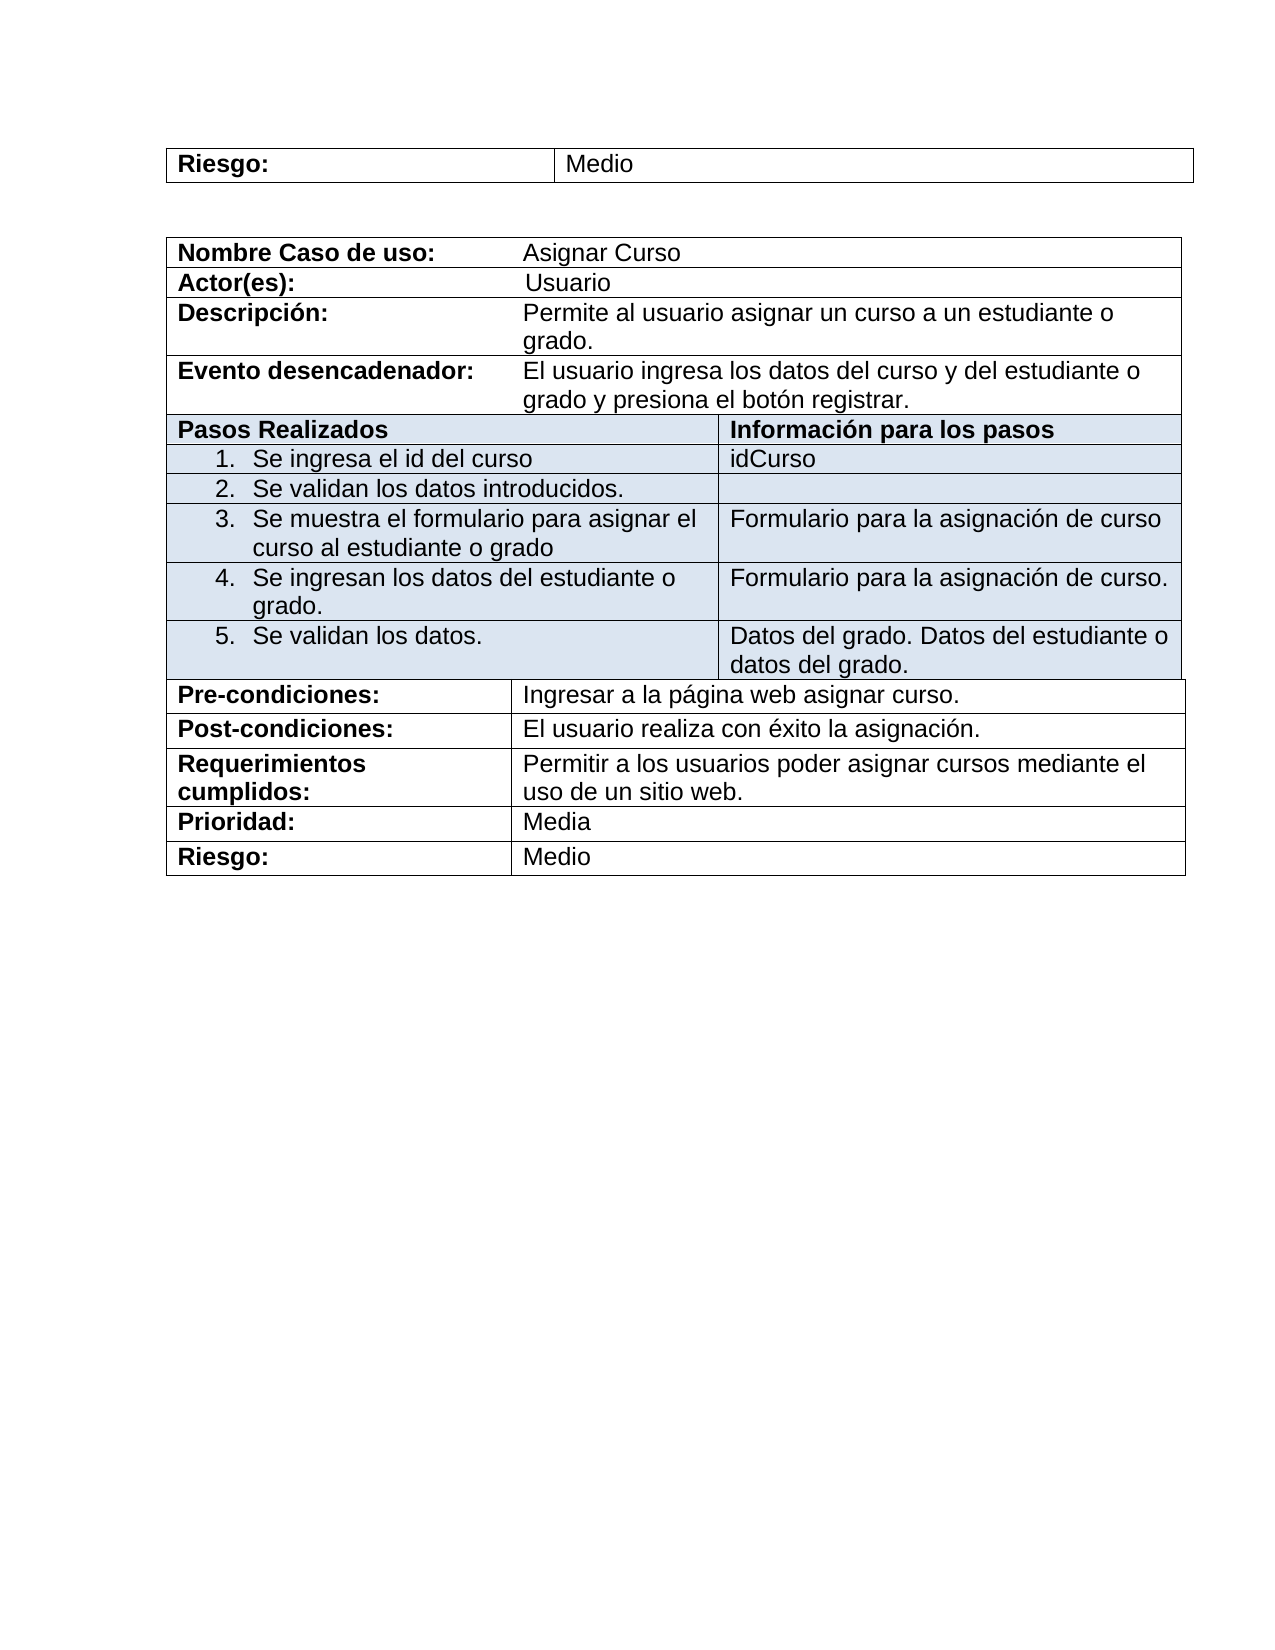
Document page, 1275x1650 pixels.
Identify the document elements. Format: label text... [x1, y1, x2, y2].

table_cell Prioridad: [167, 807, 511, 841]
table_cell idCurso [719, 445, 1181, 473]
table_cell Formulario para la asignación de curso [719, 504, 1181, 562]
table_cell Se validan los datos. [167, 621, 718, 679]
table_cell El usuario realiza con éxito la asignación. [512, 714, 1185, 748]
table_cell Permite al usuario asignar un curso a un estudiante o grado. [511, 298, 1181, 355]
table_cell El usuario ingresa los datos del curso y del estudiante o grado y presiona el botón registrar. [511, 356, 1181, 414]
table_cell Medio [512, 842, 1185, 875]
table_cell Evento desencadenador: [167, 356, 511, 414]
table_cell Riesgo: [167, 842, 511, 875]
table_cell Datos del grado. Datos del estudiante o datos del grado. [719, 621, 1181, 679]
table_cell Se muestra el formulario para asignar el curso al estudiante o grado [167, 504, 718, 562]
table_cell Post-condiciones: [167, 714, 511, 748]
table_cell Ingresar a la página web asignar curso. [512, 680, 1185, 713]
table_cell Información para los pasos [719, 415, 1181, 443]
table_cell Pasos Realizados [167, 415, 511, 443]
table_cell Se validan los datos introducidos. [167, 474, 718, 503]
table_cell Se ingresan los datos del estudiante o grado. [167, 563, 718, 620]
table_cell Medio [555, 149, 1193, 182]
table_cell Permitir a los usuarios poder asignar cursos mediante el uso de un sitio web. [512, 749, 1185, 806]
table_header Nombre Caso de uso: [167, 238, 511, 267]
table_cell Se ingresa el id del curso [167, 445, 718, 473]
table_cell Formulario para la asignación de curso. [719, 563, 1181, 620]
table_cell Riesgo: [167, 149, 554, 182]
table_cell Media [512, 807, 1185, 841]
table_cell [719, 474, 1181, 503]
table_cell Usuario [511, 268, 1181, 297]
table_cell Requerimientos cumplidos: [167, 749, 511, 806]
table_cell Descripción: [167, 298, 511, 355]
table_cell Actor(es): [167, 268, 511, 297]
table_cell [511, 415, 718, 443]
table_header Asignar Curso [511, 238, 1181, 267]
table_cell Pre-condiciones: [167, 680, 511, 713]
